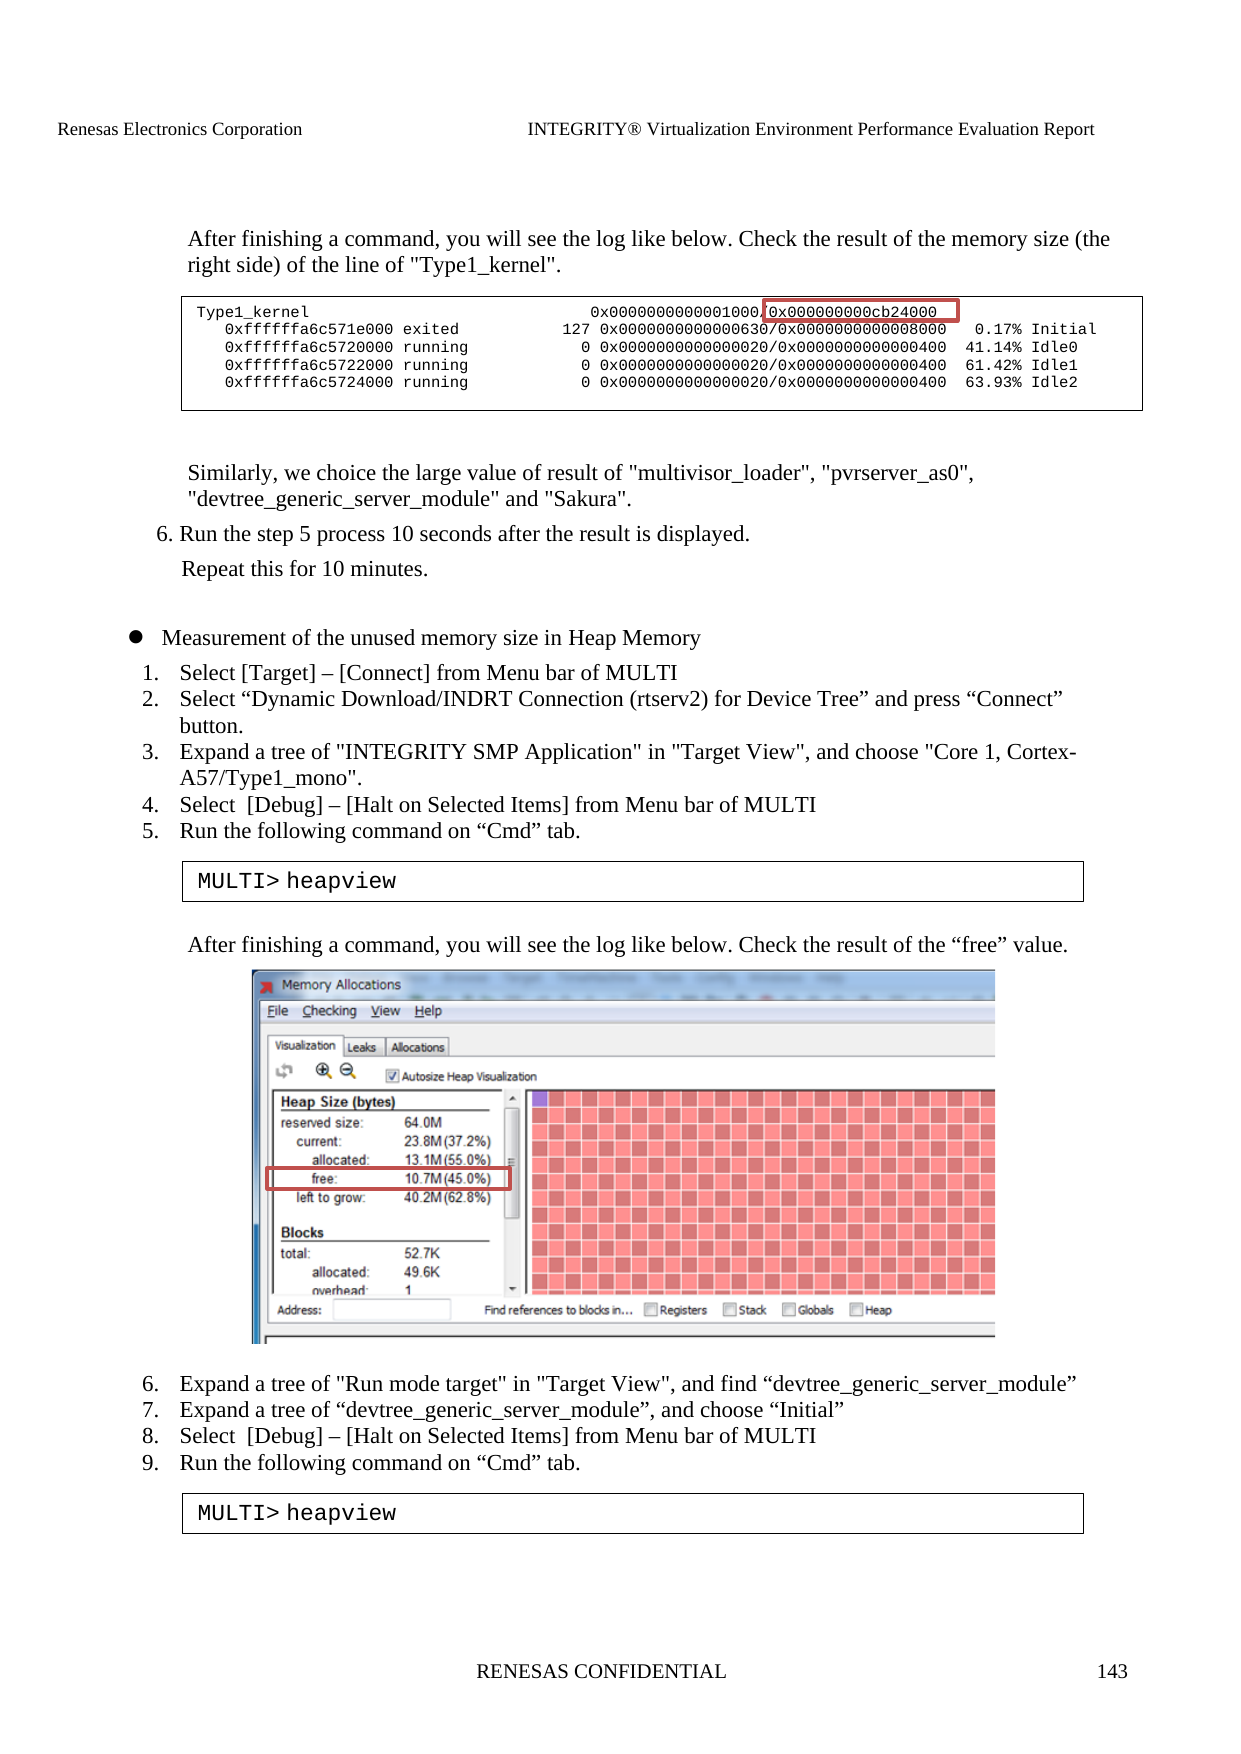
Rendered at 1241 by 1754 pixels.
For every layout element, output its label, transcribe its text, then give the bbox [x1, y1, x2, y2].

list Select [Debug] – [Halt on Selected Items] from Menu bar of MULTI [142, 791, 1128, 817]
text Repeat this for 10 minutes. [112, 555, 1128, 581]
list Run the following command on “Cmd” tab. [142, 817, 1128, 843]
list Run the step 5 process 10 seconds after the result is displayed. [156, 520, 1128, 547]
text After finishing a command, you will see the log like below. Check the result of the memory size (the right side) of the line of "Type1_kernel". [187, 225, 1128, 277]
list Select [Debug] – [Halt on Selected Items] from Menu bar of MULTI [142, 1422, 1128, 1449]
text After finishing a command, you will see the log like below. Check the result of the “free” value. [187, 931, 1128, 957]
list Expand a tree of "Run mode target" in "Target View", and find “devtree_generic_server_module” [142, 1370, 1128, 1396]
list Expand a tree of "INTEGRITY SMP Application" in "Target View", and choose "Core 1, Cortex-A57/Type1_mono". [142, 738, 1128, 791]
list Select “Dynamic Download/INDRT Connection (rtserv2) for Device Tree” and press “Connect” button. [142, 685, 1128, 738]
text Similarly, we choice the large value of result of "multivisor_loader", "pvrserver_as0", "devtree_generic_server_module" and "Sakura". [187, 459, 1128, 512]
list Measurement of the unused memory size in Heap Memory [127, 624, 1128, 651]
picture [245, 965, 995, 1344]
list Select [Target] – [Connect] from Menu bar of MULTI [142, 659, 1128, 685]
list Expand a tree of “devtree_generic_server_module”, and choose “Initial” [142, 1396, 1128, 1422]
list Run the following command on “Cmd” tab. [142, 1449, 1128, 1475]
